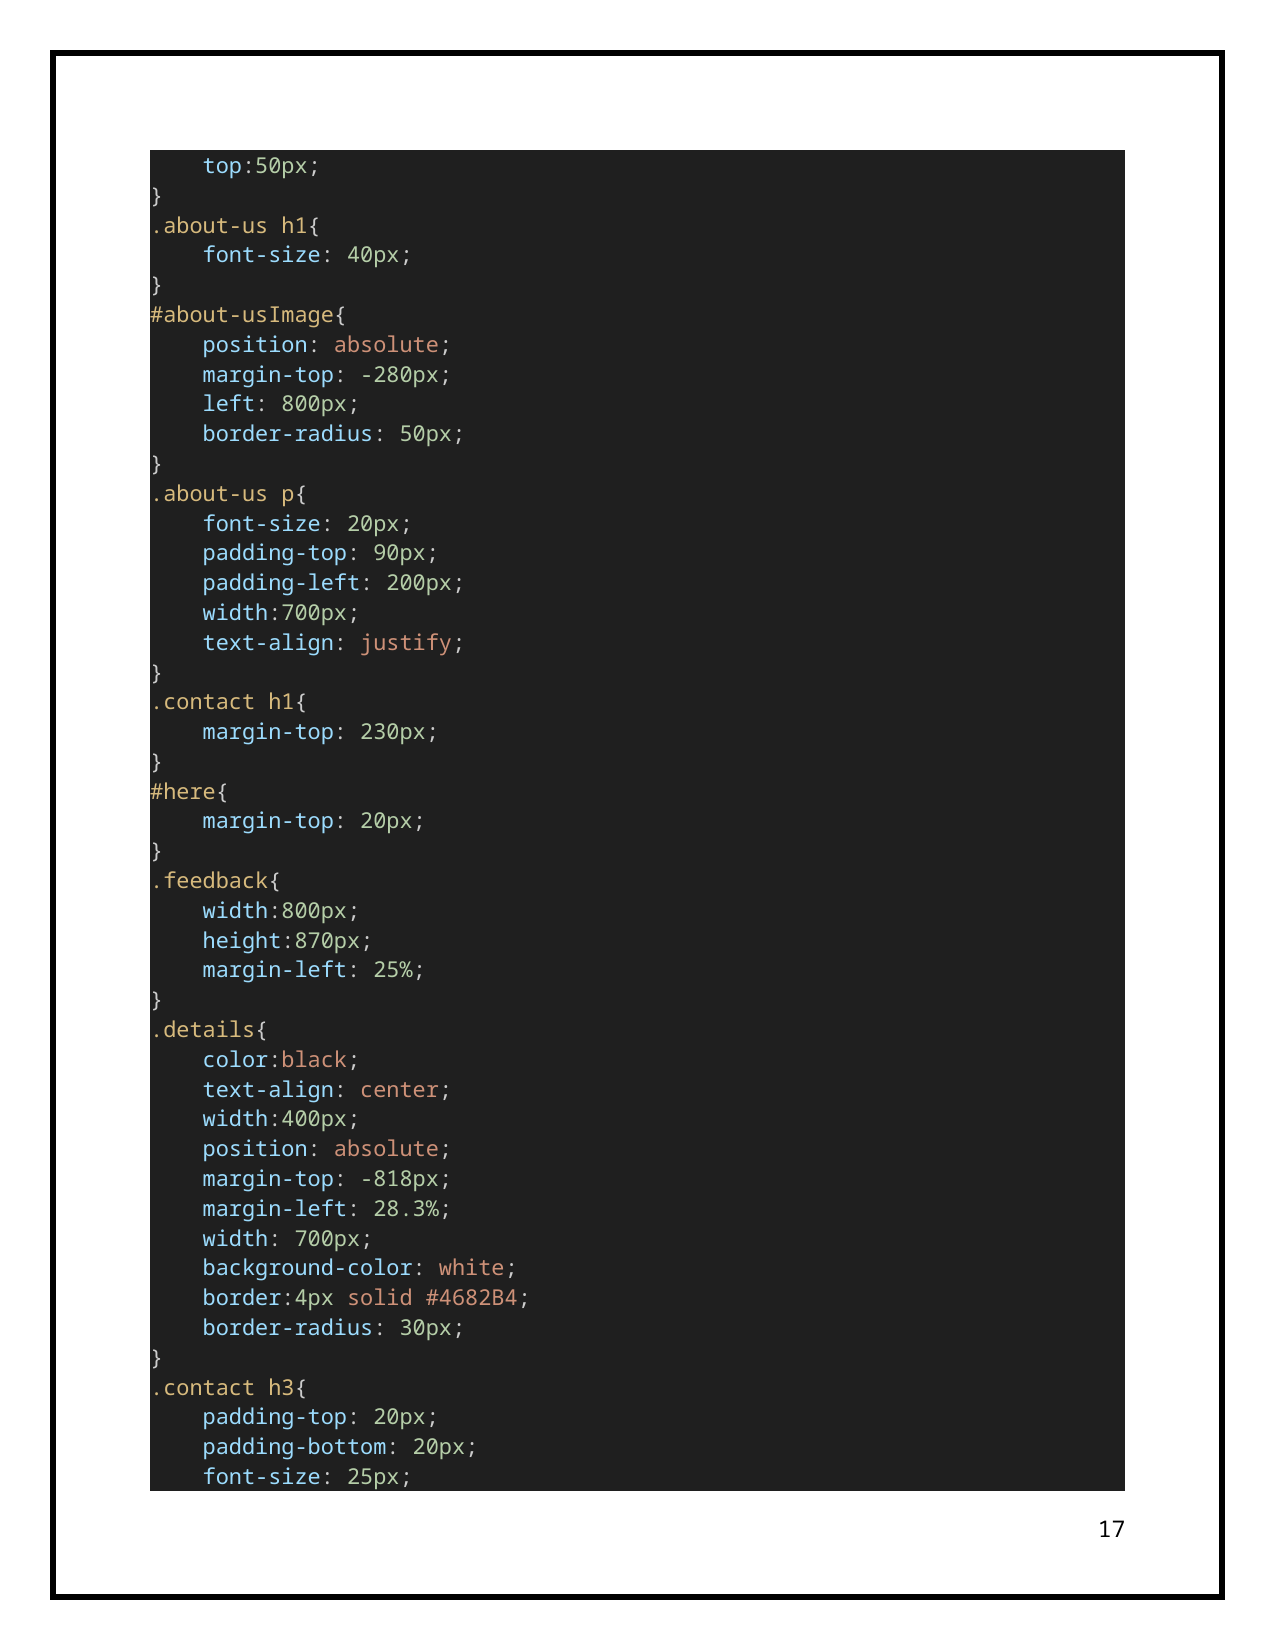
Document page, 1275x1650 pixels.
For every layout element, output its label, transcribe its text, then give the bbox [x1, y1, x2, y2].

text border-radius: 50px; [150, 418, 1125, 448]
text margin-top: 230px; [150, 716, 1125, 746]
text padding-top: 90px; [150, 537, 1125, 567]
text } [150, 1342, 1125, 1371]
text border-radius: 30px; [150, 1312, 1125, 1342]
text margin-top: 20px; [150, 805, 1125, 835]
text text-align: justify; [150, 627, 1125, 656]
text .feedback{ [150, 865, 1125, 895]
text .contact h3{ [150, 1371, 1125, 1401]
text width: 700px; [150, 1222, 1125, 1252]
text .about-us h1{ [150, 209, 1125, 239]
text padding-left: 200px; [150, 567, 1125, 597]
text } [150, 984, 1125, 1014]
text padding-top: 20px; [150, 1401, 1125, 1431]
text padding-bottom: 20px; [150, 1431, 1125, 1461]
text width:700px; [150, 597, 1125, 627]
text margin-top: -280px; [150, 358, 1125, 388]
text } [150, 448, 1125, 478]
text margin-left: 25%; [150, 954, 1125, 984]
text position: absolute; [150, 329, 1125, 358]
text font-size: 20px; [150, 507, 1125, 537]
text #about-usImage{ [150, 299, 1125, 329]
text .about-us p{ [150, 478, 1125, 507]
text width:400px; [150, 1103, 1125, 1133]
text margin-top: -818px; [150, 1163, 1125, 1193]
text position: absolute; [150, 1133, 1125, 1163]
text } [150, 656, 1125, 686]
text } [150, 835, 1125, 865]
text #here{ [150, 776, 1125, 805]
text color:black; [150, 1044, 1125, 1073]
text } [150, 269, 1125, 299]
text top:50px; [150, 150, 1125, 180]
text height:870px; [150, 924, 1125, 954]
text .details{ [150, 1014, 1125, 1044]
text .contact h1{ [150, 686, 1125, 716]
text width:800px; [150, 895, 1125, 924]
text font-size: 40px; [150, 239, 1125, 269]
text } [150, 746, 1125, 776]
text border:4px solid #4682B4; [150, 1282, 1125, 1312]
text } [150, 180, 1125, 209]
text text-align: center; [150, 1073, 1125, 1103]
text background-color: white; [150, 1252, 1125, 1282]
text margin-left: 28.3%; [150, 1193, 1125, 1222]
text font-size: 25px; [150, 1461, 1125, 1491]
text left: 800px; [150, 388, 1125, 418]
